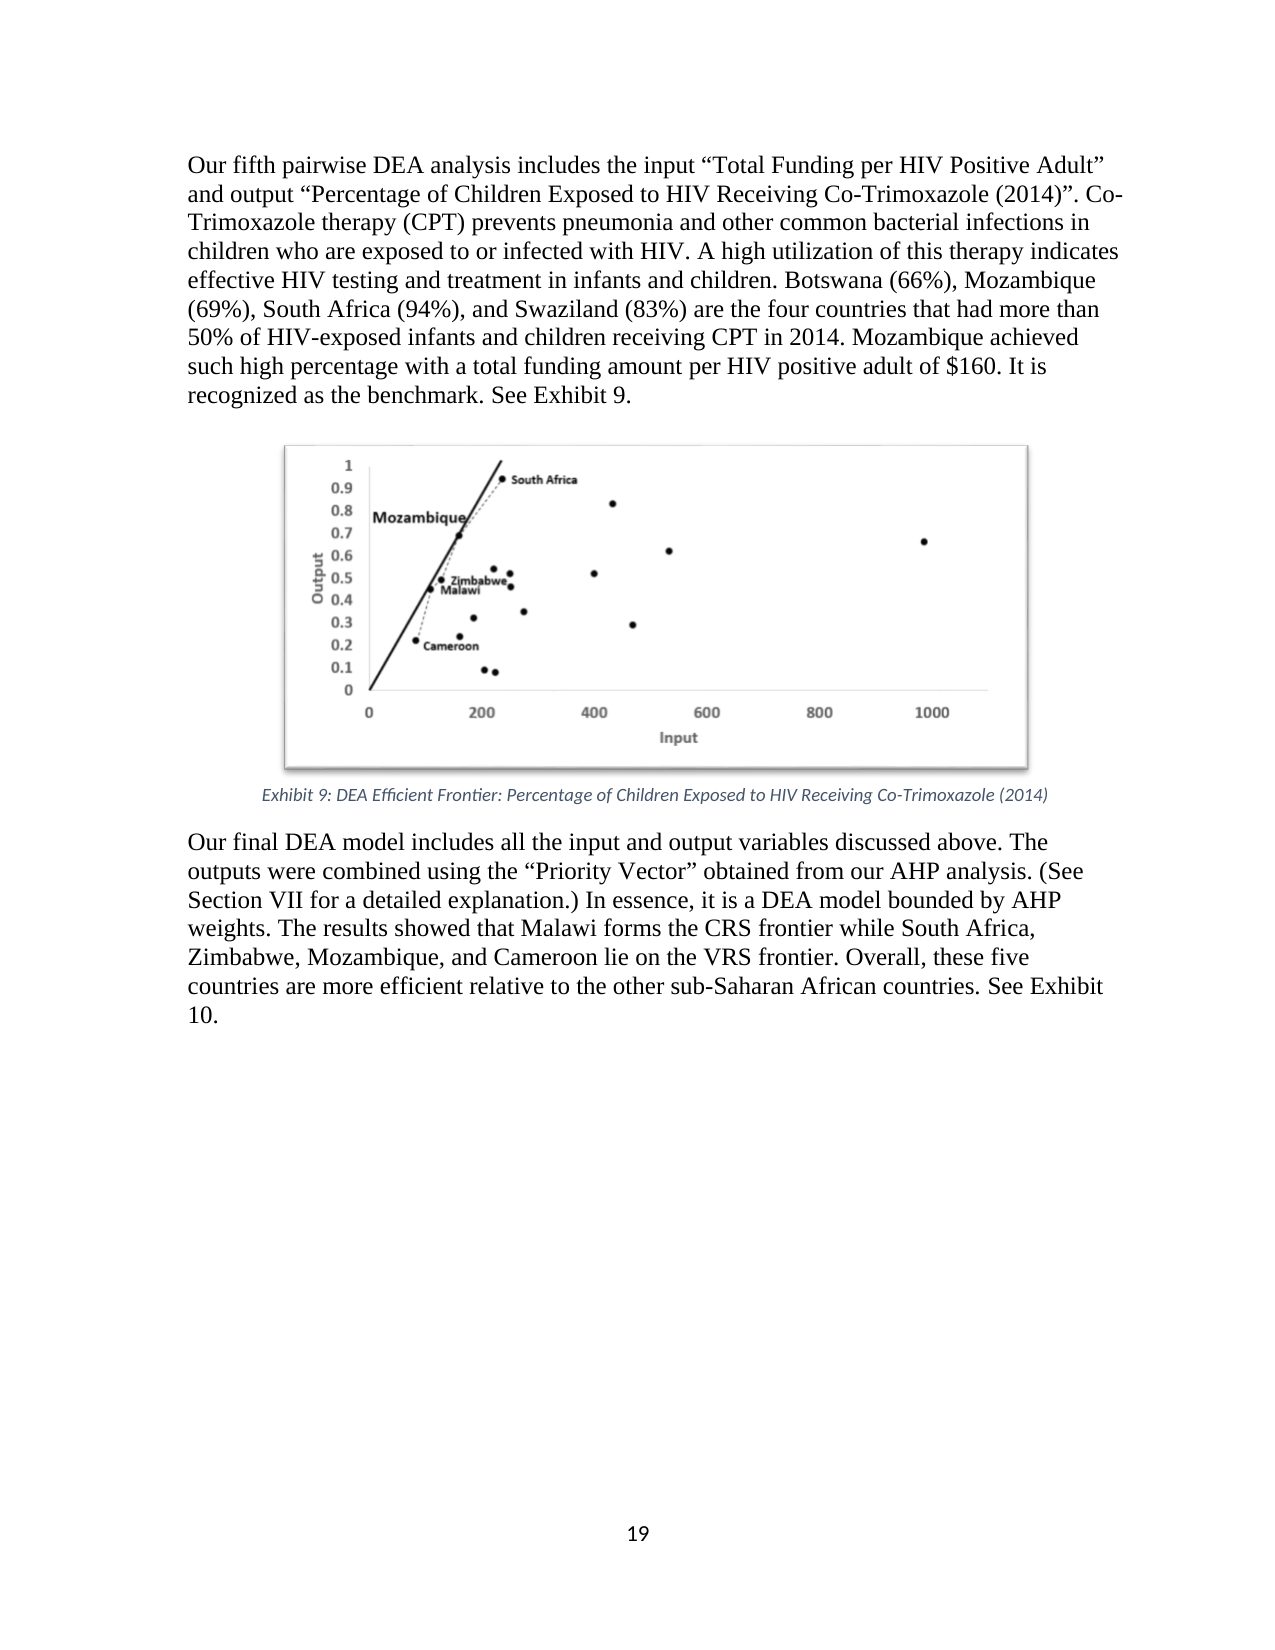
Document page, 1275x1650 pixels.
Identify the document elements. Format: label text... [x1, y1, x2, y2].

picture [273, 437, 1039, 784]
text Our fifth pairwise DEA analysis includes the input “Total Funding per HIV Positive Adult” and output “Percentage of Children Exposed to HIV Receiving Co-Trimoxazole (2014)”. Co-Trimoxazole therapy (CPT) prevents pneumonia and other common bacterial infections in children who are exposed to or infected with HIV. A high utilization of this therapy indicates effective HIV testing and treatment in infants and children. Botswana (66%), Mozambique (69%), South Africa (94%), and Swaziland (83%) are the four countries that had more than 50% of HIV-exposed infants and children receiving CPT in 2014. Mozambique achieved such high percentage with a total funding amount per HIV positive adult of $160. It is recognized as the benchmark. See Exhibit 9. [187, 150, 1125, 409]
text Our final DEA model includes all the input and output variables discussed above. The outputs were combined using the “Priority Vector” obtained from our AHP analysis. (See Section VII for a detailed explanation.) In essence, it is a DEA model bounded by AHP weights. The results showed that Malawi forms the CRS frontier while South Africa, Zimbabwe, Mozambique, and Cameroon lie on the VRS frontier. Overall, these five countries are more efficient relative to the other sub-Saharan African countries. See Exhibit 10. [187, 827, 1125, 1028]
